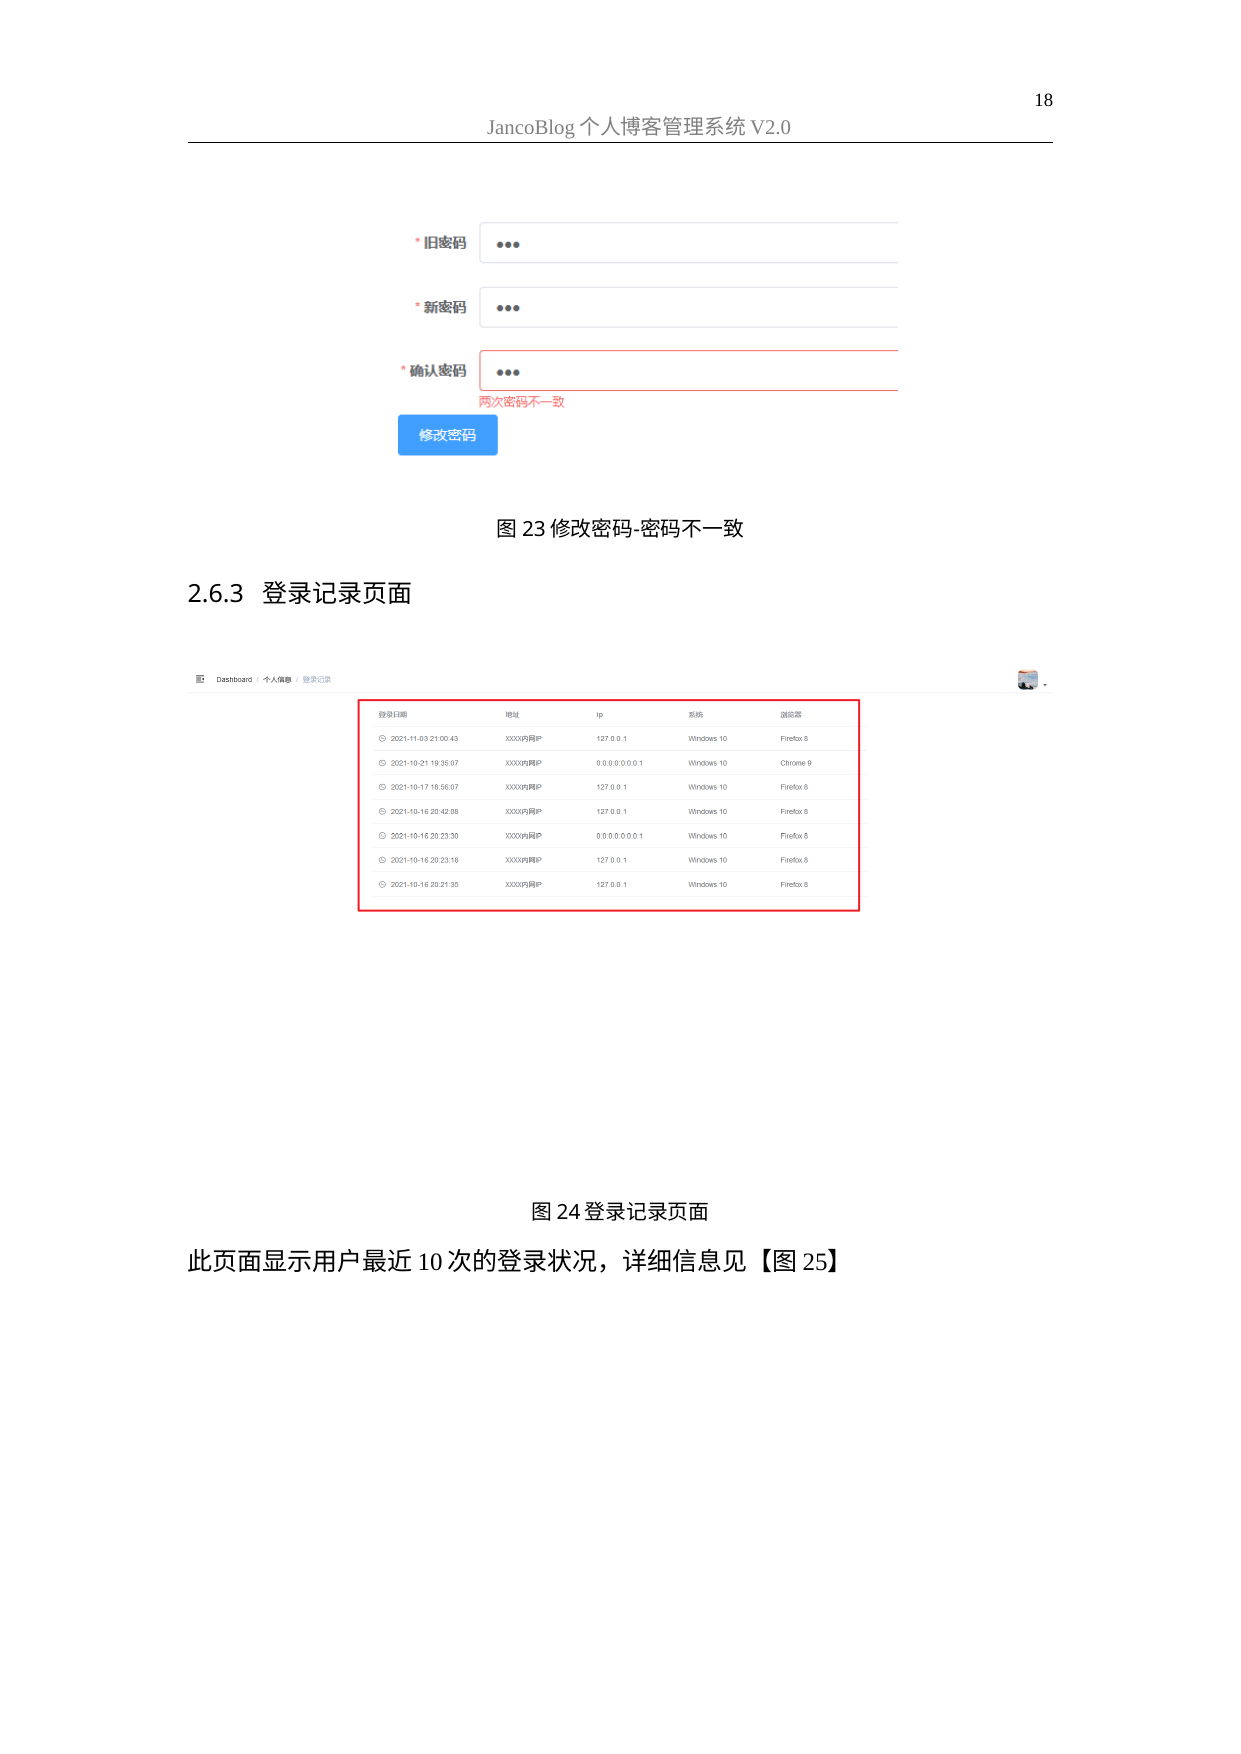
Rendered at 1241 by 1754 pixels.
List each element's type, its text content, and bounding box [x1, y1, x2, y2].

picture [342, 211, 898, 478]
text 此页面显示用户最近10次的登录状况，详细信息见【图25】 [187, 1227, 1053, 1292]
text 图 24登录记录页面 [187, 1194, 1053, 1227]
picture [187, 667, 1053, 1166]
subtitle 登录记录页面 [187, 559, 1053, 624]
text 图 23修改密码-密码不一致 [187, 511, 1053, 543]
